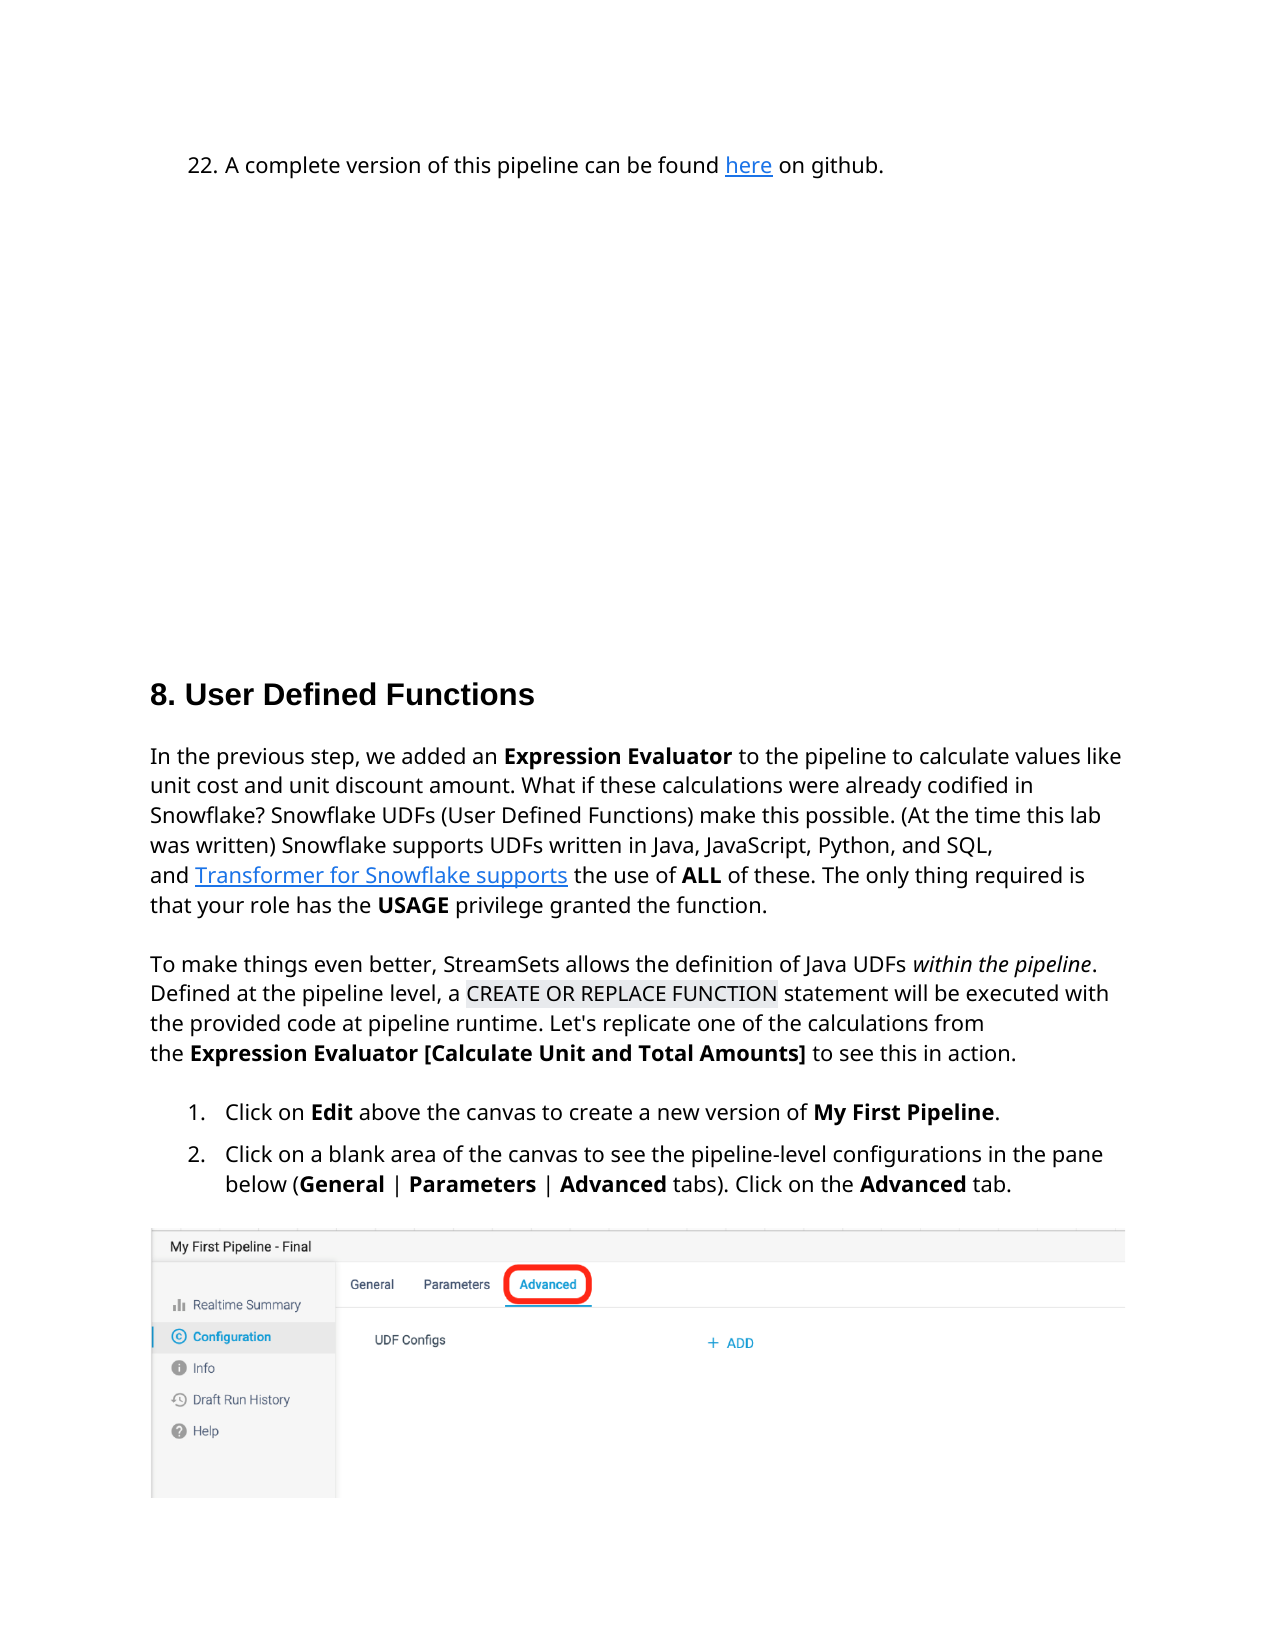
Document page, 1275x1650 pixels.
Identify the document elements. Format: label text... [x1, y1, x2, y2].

text In the previous step, we added an Expression Evaluator to the pipeline to calculate values like unit cost and unit discount amount. What if these calculations were already codified in Snowflake? Snowflake UDFs (User Defined Functions) make this possible. (At the time this lab was written) Snowflake supports UDFs written in Java, JavaScript, Python, and SQL, and Transformer for Snowflake supports the use of ALL of these. The only thing required is that your role has the USAGE privilege granted the function. [150, 741, 1125, 919]
subtitle 8. User Defined Functions [150, 676, 1125, 712]
list Click on Edit above the canvas to create a new version of My First Pipeline. [187, 1097, 1125, 1127]
picture [150, 1228, 1125, 1498]
list A complete version of this pipeline can be found here on github. [187, 150, 1125, 180]
text To make things even better, StreamSets allows the definition of Java UDFs within the pipeline. Defined at the pipeline level, a CREATE OR REPLACE FUNCTION statement will be executed with the provided code at pipeline runtime. Let's replicate one of the calculations from the Expression Evaluator [Calculate Unit and Total Amounts] to see this in action. [150, 949, 1125, 1068]
list Click on a blank area of the canvas to see the pipeline-level configurations in the pane below (General | Parameters | Advanced tabs). Click on the Advanced tab. [187, 1139, 1125, 1199]
